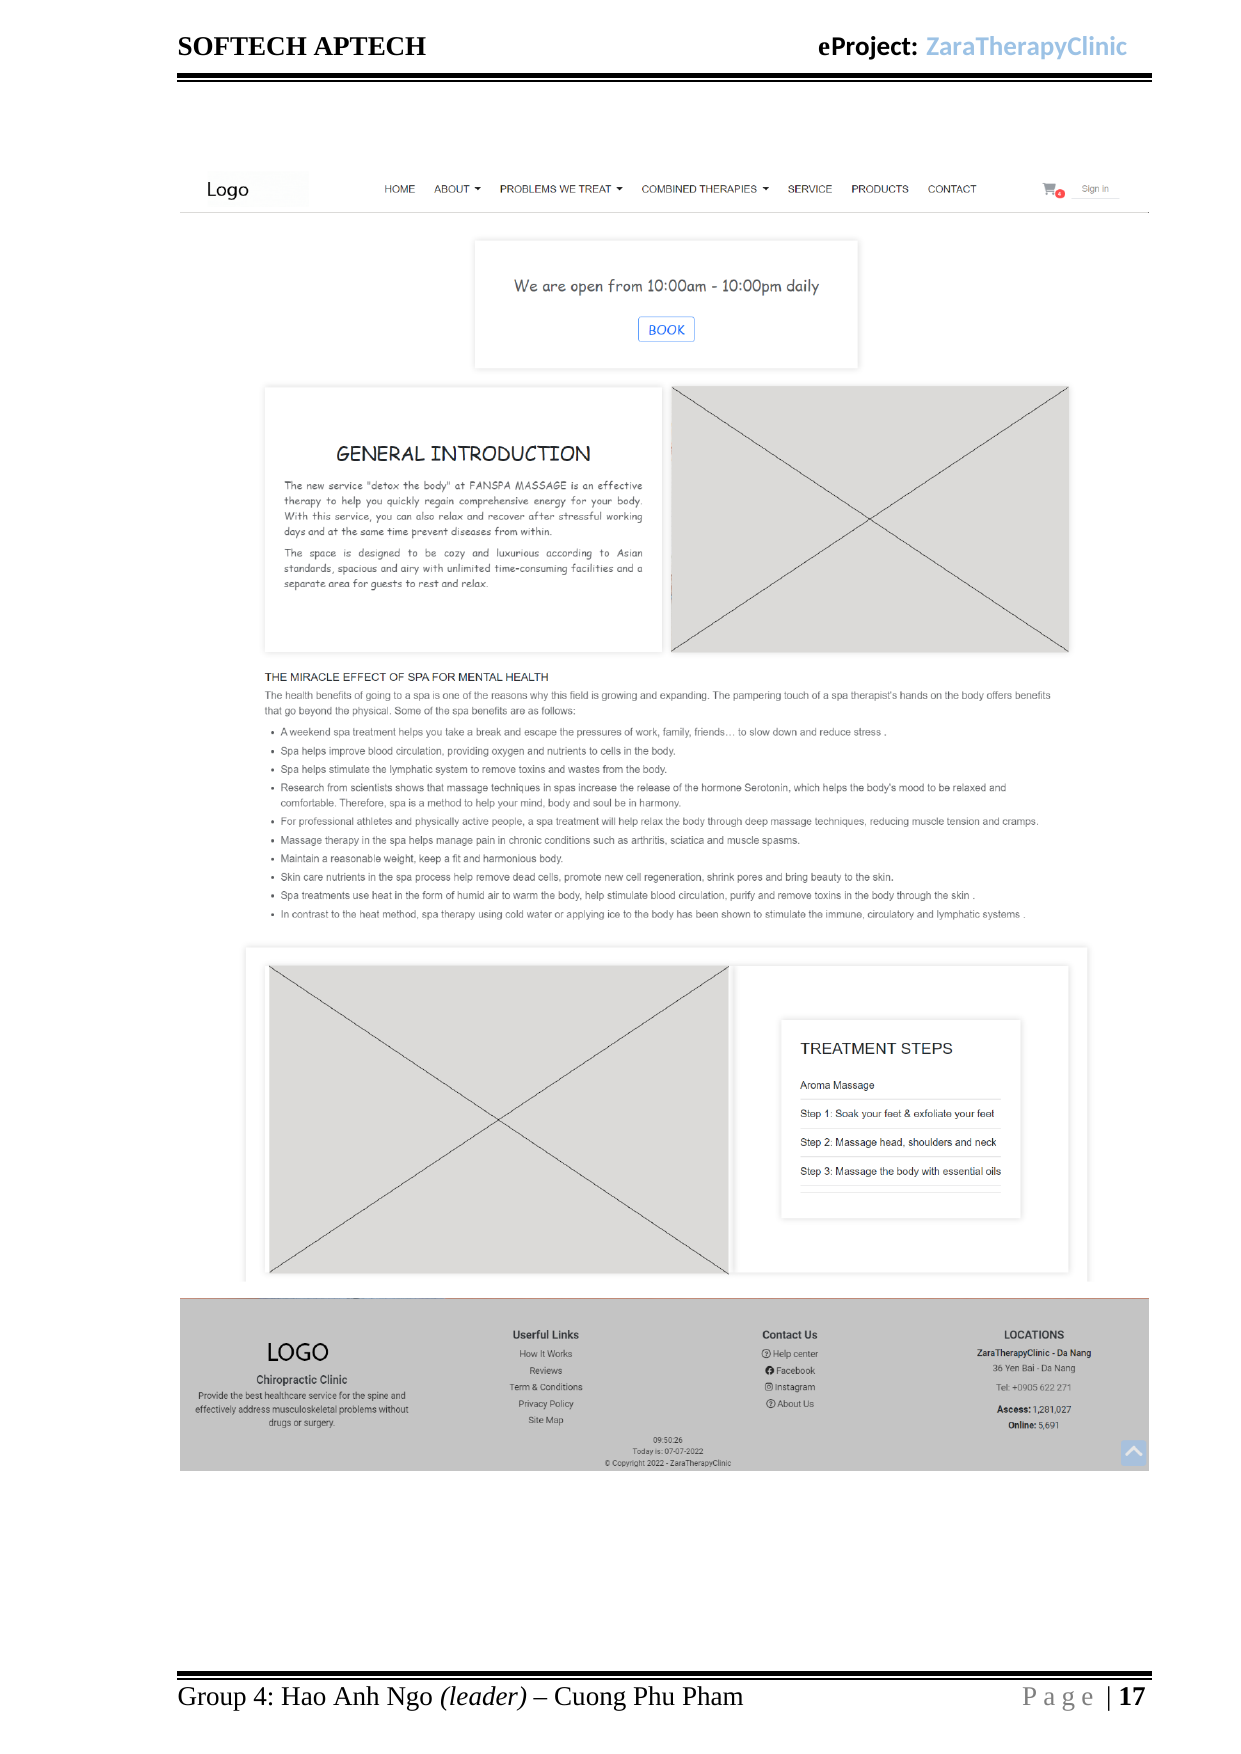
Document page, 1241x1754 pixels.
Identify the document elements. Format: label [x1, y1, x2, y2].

picture [180, 170, 1149, 1471]
